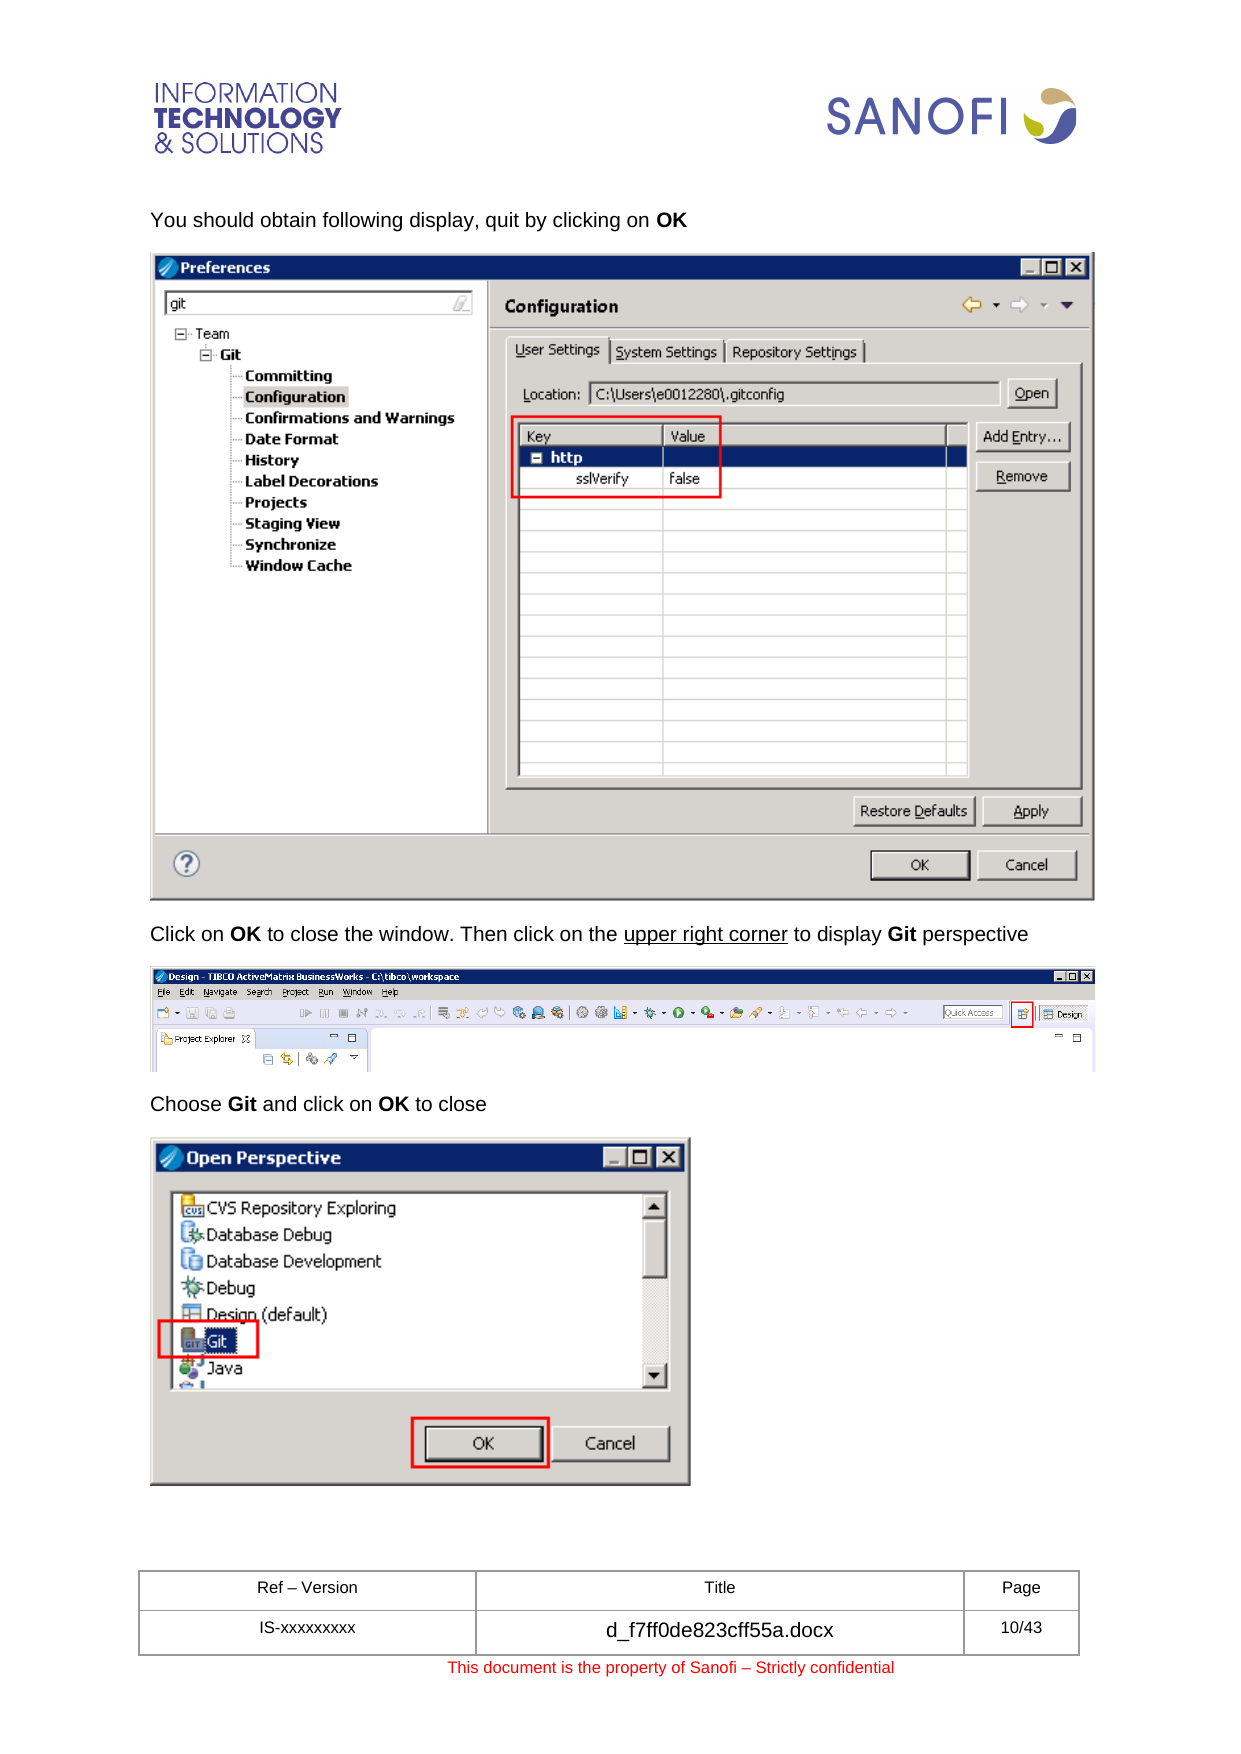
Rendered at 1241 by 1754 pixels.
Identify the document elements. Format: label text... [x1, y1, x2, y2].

text You should obtain following display, quit by clicking on OK [150, 208, 1090, 232]
picture [150, 966, 1096, 1072]
picture [150, 75, 344, 161]
text Choose Git and click on OK to close [150, 1092, 1090, 1116]
picture [827, 88, 1077, 144]
picture [150, 252, 1096, 902]
picture [150, 1137, 691, 1486]
text Click on OK to close the window. Then click on the upper right corner to display Git perspective [150, 922, 1090, 946]
